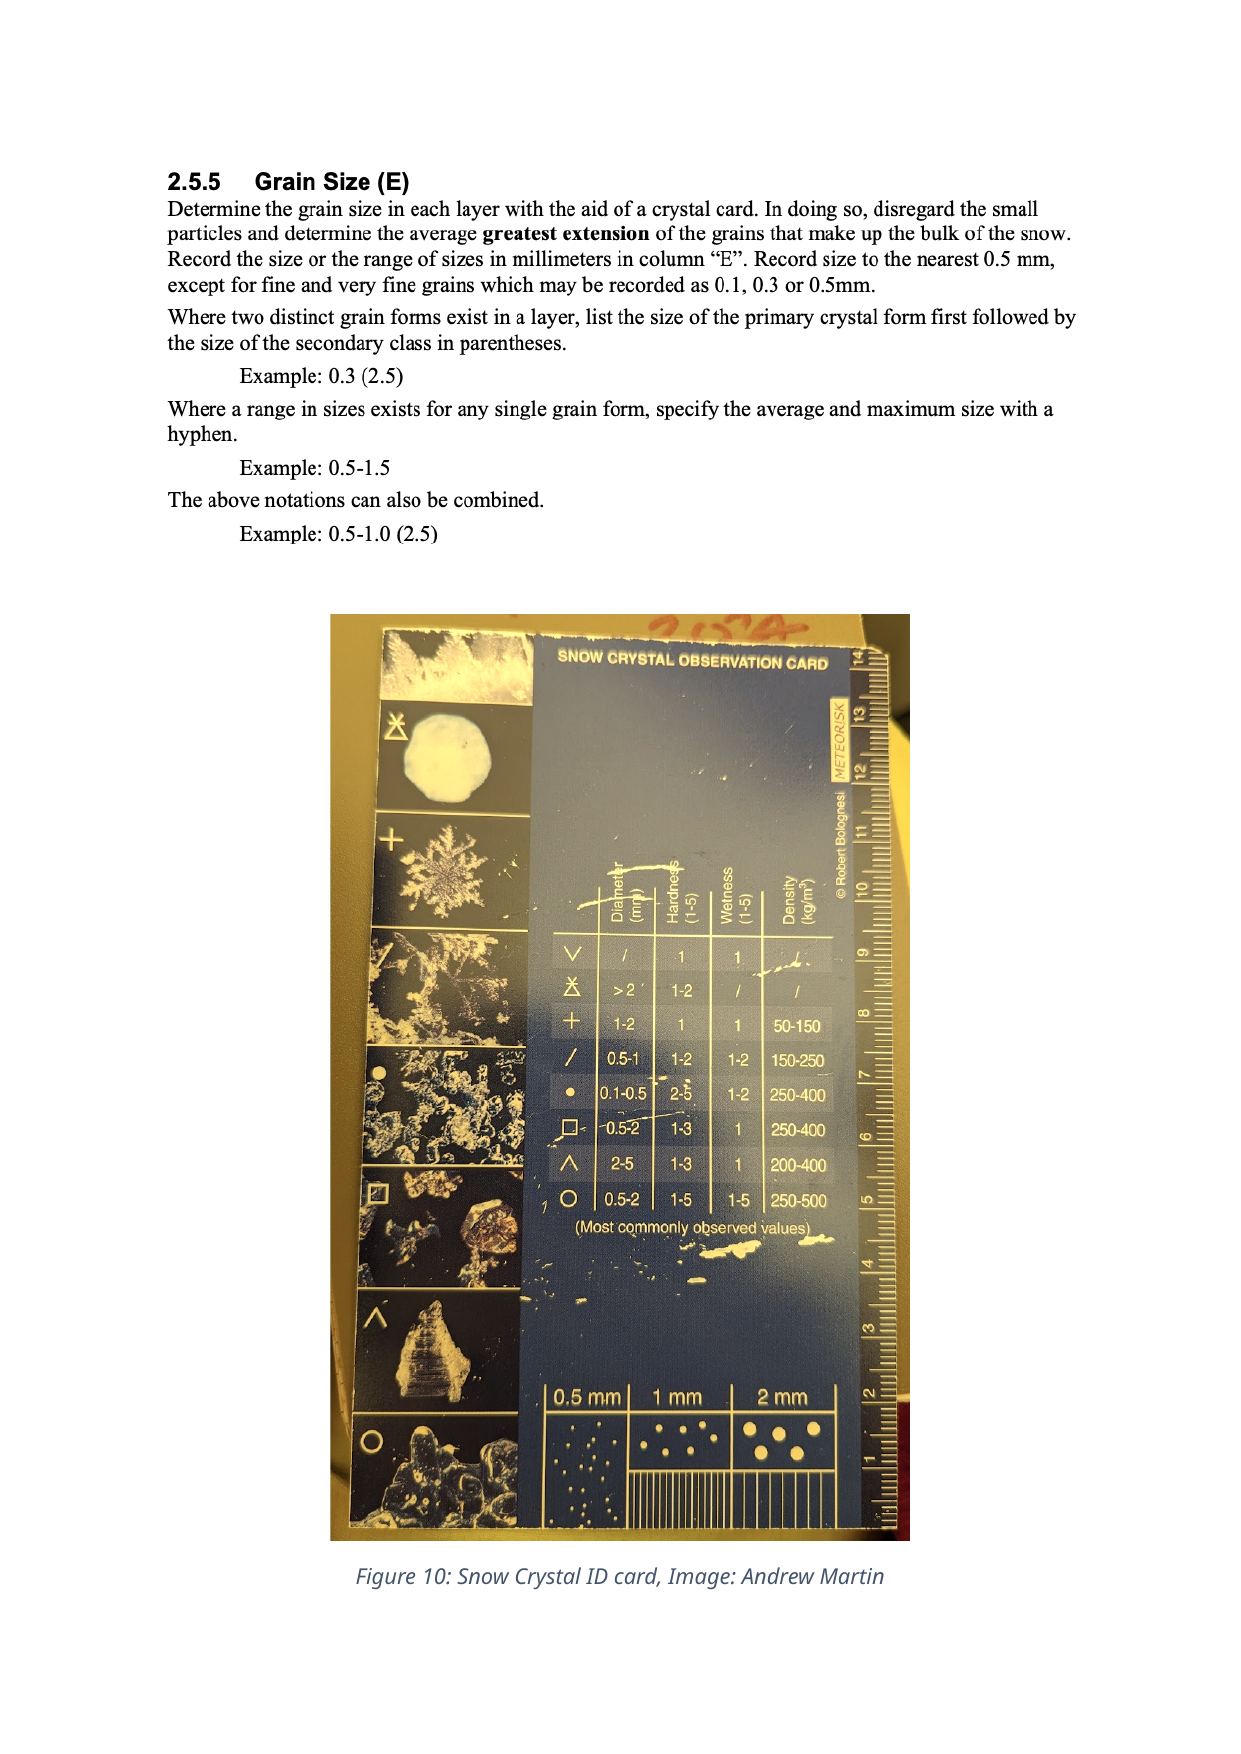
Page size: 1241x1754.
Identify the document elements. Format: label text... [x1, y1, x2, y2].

picture [330, 614, 910, 1541]
picture [158, 168, 1082, 544]
text Figure 10: Snow Crystal ID card, Image: Andrew Martin [118, 1561, 1122, 1591]
